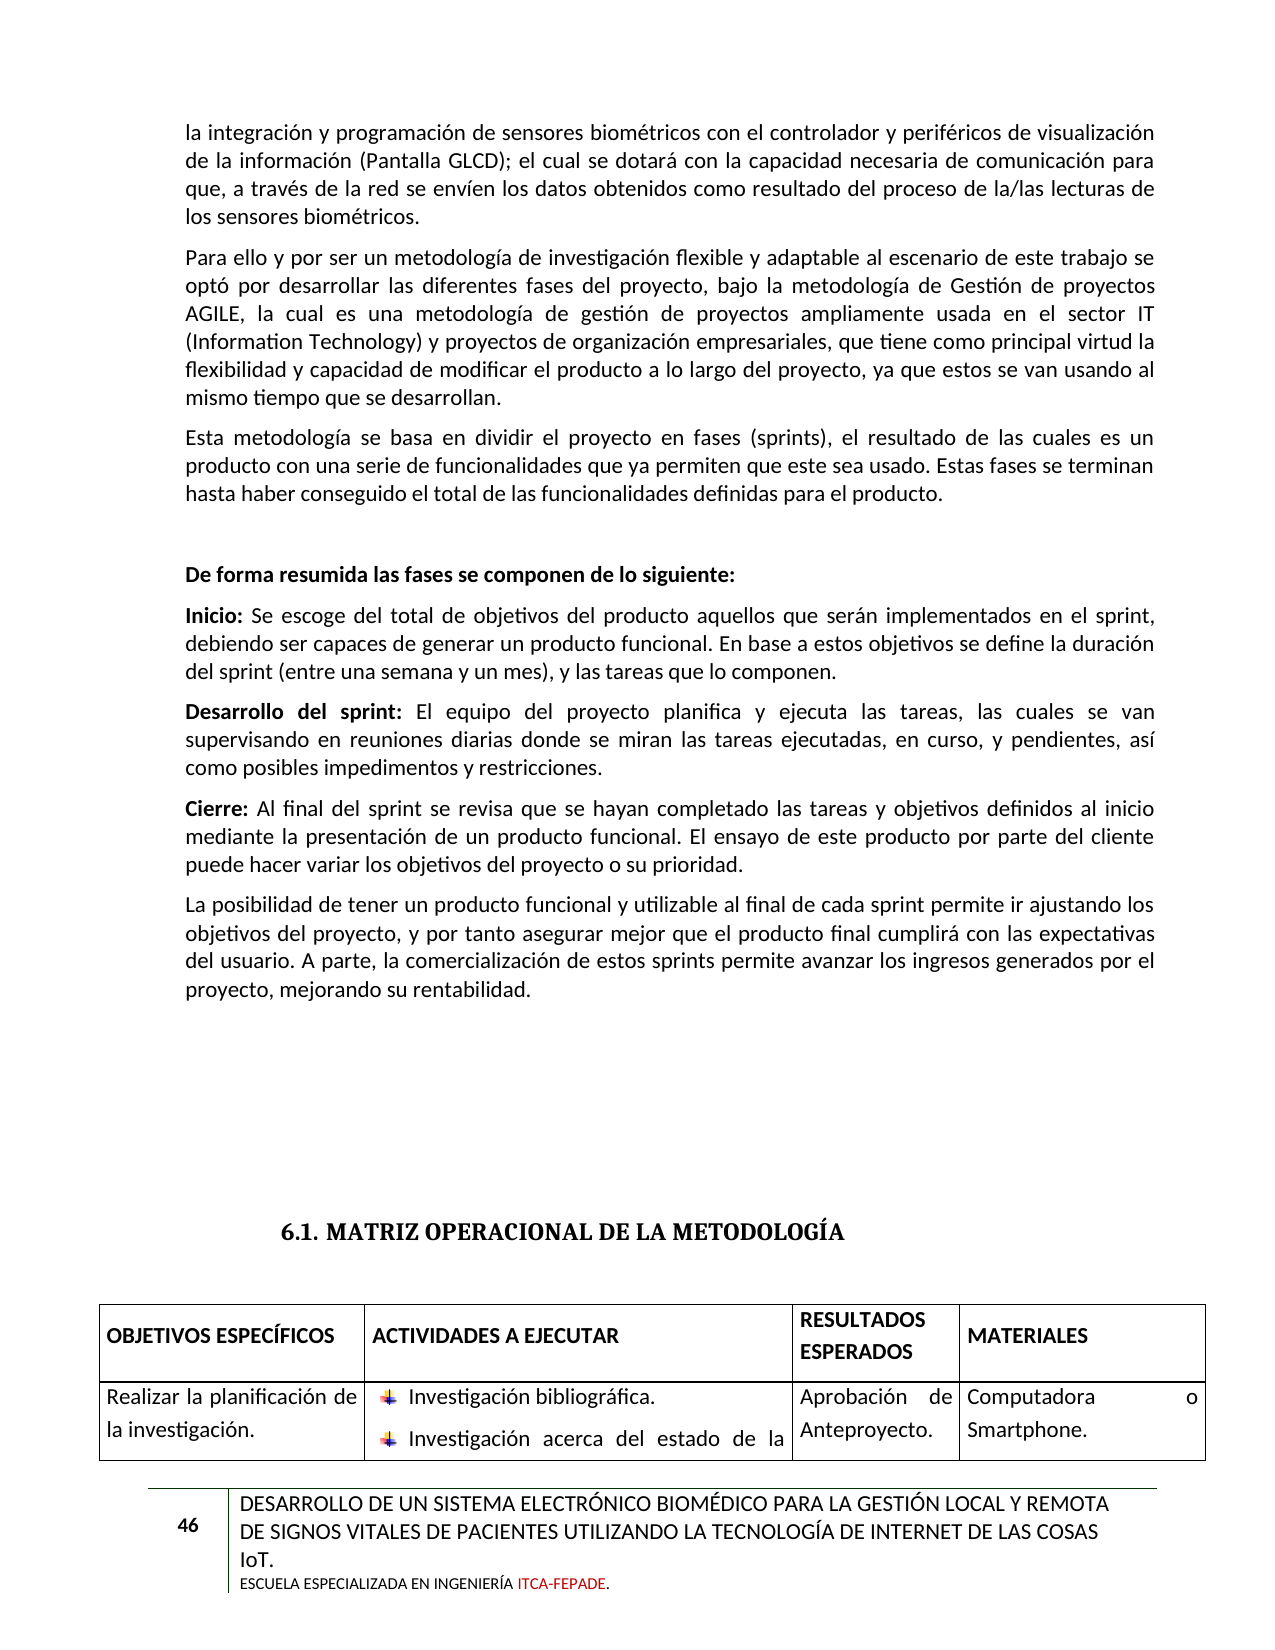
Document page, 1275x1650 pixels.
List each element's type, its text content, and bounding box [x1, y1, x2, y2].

table_header MATERIALES [960, 1305, 1205, 1381]
text Inicio: Se escoge del total de objetivos del producto aquellos que serán implementados en el sprint, debiendo ser capaces de generar un producto funcional. En base a estos objetivos se define la duración del sprint (entre una semana y un mes), y las tareas que lo componen. [185, 601, 1157, 685]
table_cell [365, 1383, 792, 1459]
text Desarrollo del sprint: El equipo del proyecto planifica y ejecuta las tareas, las cuales se van supervisando en reuniones diarias donde se miran las tareas ejecutadas, en curso, y pendientes, así como posibles impedimentos y restricciones. [185, 697, 1157, 782]
subtitle MATRIZ OPERACIONAL DE LA METODOLOGÍA [281, 1218, 1157, 1247]
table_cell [100, 1383, 364, 1459]
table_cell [960, 1383, 1205, 1459]
text Para ello y por ser un metodología de investigación flexible y adaptable al escenario de este trabajo se optó por desarrollar las diferentes fases del proyecto, bajo la metodología de Gestión de proyectos AGILE, la cual es una metodología de gestión de proyectos ampliamente usada en el sector IT (Information Technology) y proyectos de organización empresariales, que tiene como principal virtud la flexibilidad y capacidad de modificar el producto a lo largo del proyecto, ya que estos se van usando al mismo tiempo que se desarrollan. [185, 243, 1157, 411]
table_header OBJETIVOS ESPECÍFICOS [100, 1305, 364, 1381]
table_header ACTIVIDADES A EJECUTAR [365, 1305, 792, 1381]
text De forma resumida las fases se componen de lo siguiente: [185, 560, 1157, 588]
text Esta metodología se basa en dividir el proyecto en fases (sprints), el resultado de las cuales es un producto con una serie de funcionalidades que ya permiten que este sea usado. Estas fases se terminan hasta haber conseguido el total de las funcionalidades definidas para el producto. [185, 423, 1157, 507]
text Cierre: Al final del sprint se revisa que se hayan completado las tareas y objetivos definidos al inicio mediante la presentación de un producto funcional. El ensayo de este producto por parte del cliente puede hacer variar los objetivos del proyecto o su prioridad. [185, 794, 1157, 878]
text La posibilidad de tener un producto funcional y utilizable al final de cada sprint permite ir ajustando los objetivos del proyecto, y por tanto asegurar mejor que el producto final cumplirá con las expectativas del usuario. A parte, la comercialización de estos sprints permite avanzar los ingresos generados por el proyecto, mejorando su rentabilidad. [185, 891, 1157, 1003]
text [185, 118, 1157, 230]
picture [380, 1388, 397, 1405]
picture [380, 1430, 397, 1447]
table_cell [793, 1383, 959, 1459]
table_header RESULTADOS ESPERADOS [793, 1305, 959, 1381]
